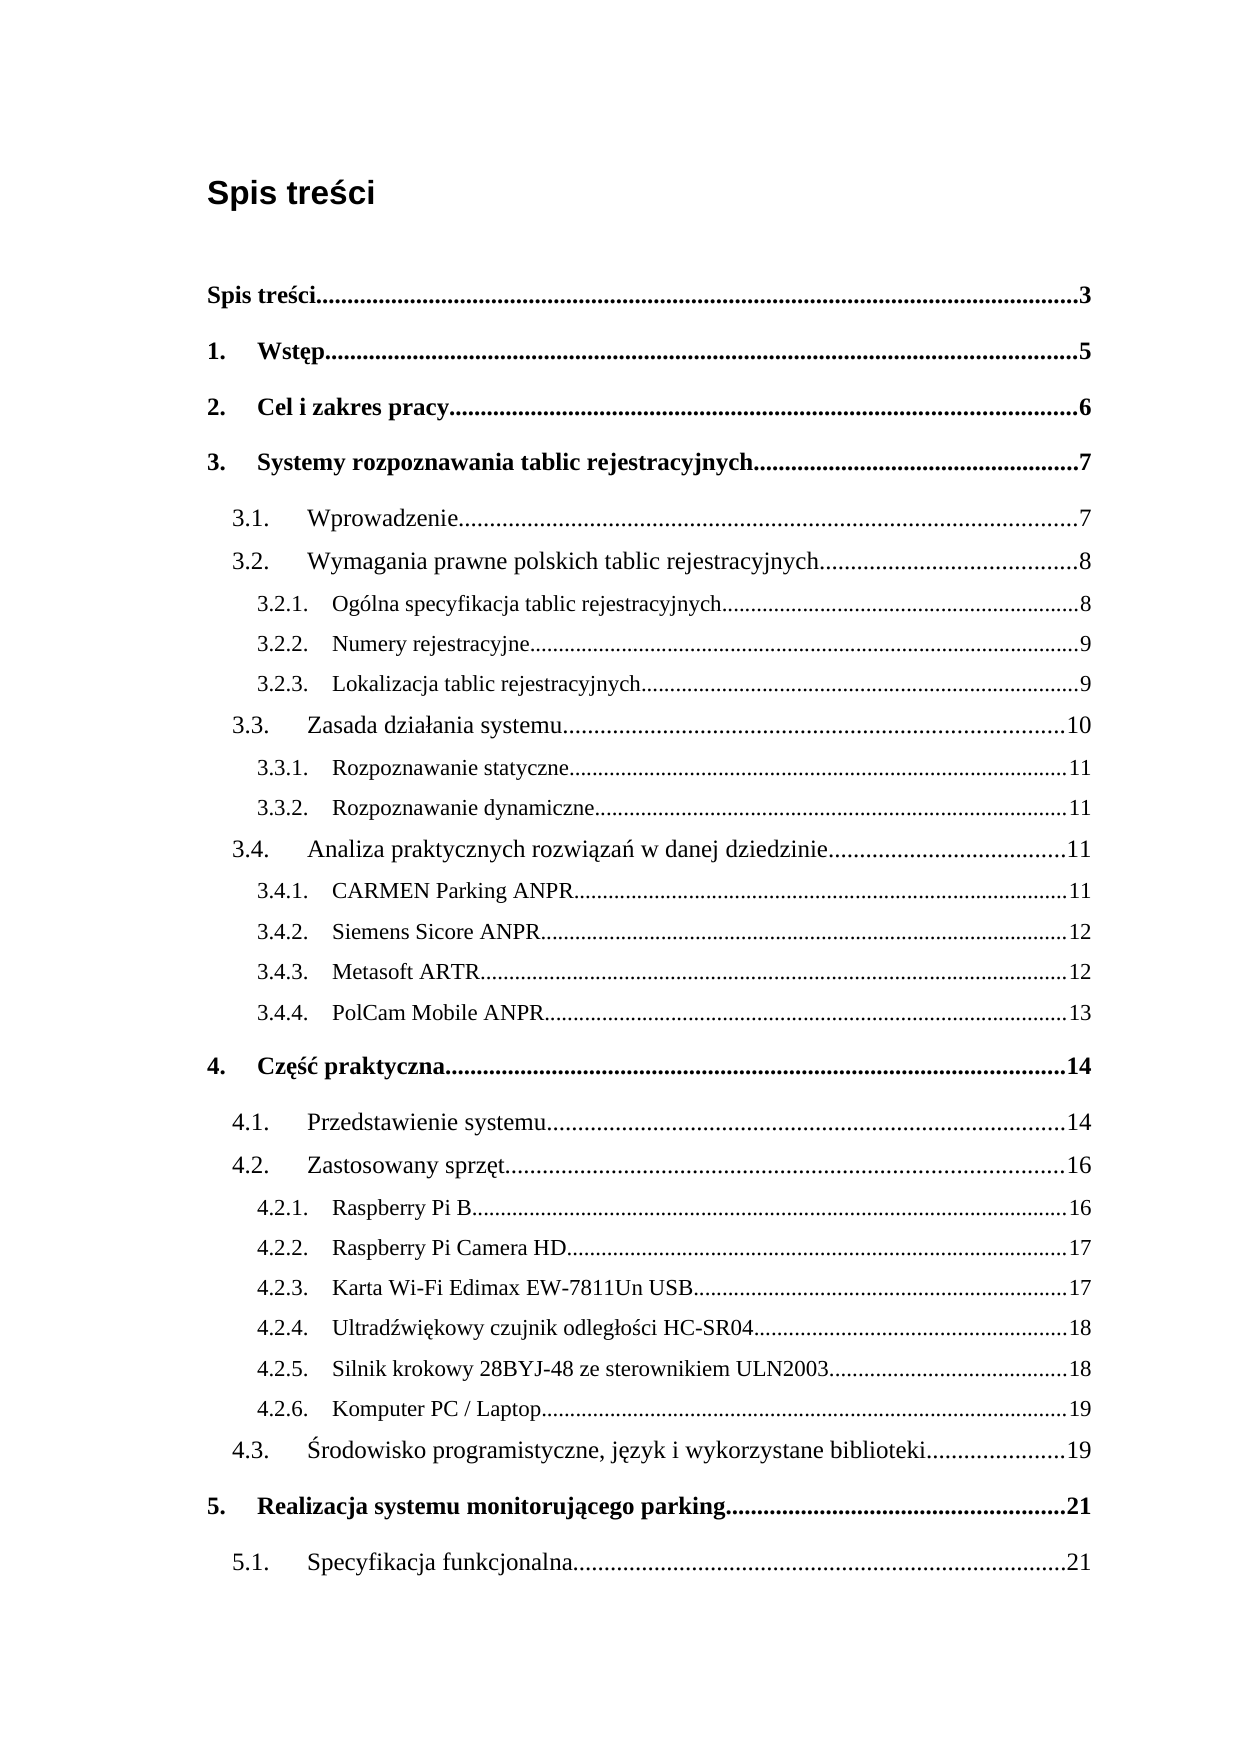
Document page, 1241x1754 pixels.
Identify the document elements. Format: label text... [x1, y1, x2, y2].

text 3.3.2. Rozpoznawanie dynamiczne 11 [257, 794, 1092, 820]
text 4. Część praktyczna 14 [207, 1051, 1092, 1080]
text 4.2.4. Ultradźwiękowy czujnik odległości HC-SR04 18 [257, 1314, 1092, 1341]
text 3.4. Analiza praktycznych rozwiązań w danej dziedzinie 11 [232, 834, 1092, 863]
text 4.2.5. Silnik krokowy 28BYJ-48 ze sterownikiem ULN2003 18 [257, 1355, 1092, 1381]
text 3.4.1. CARMEN Parking ANPR 11 [257, 878, 1092, 904]
text 4.2.1. Raspberry Pi B 16 [257, 1193, 1092, 1220]
text 1. Wstęp 5 [207, 336, 1092, 365]
text 3.2. Wymagania prawne polskich tablic rejestracyjnych 8 [232, 546, 1092, 575]
text 3.4.2. Siemens Sicore ANPR 12 [257, 918, 1092, 944]
text 4.1. Przedstawienie systemu 14 [232, 1107, 1092, 1136]
text 2. Cel i zakres pracy 6 [207, 392, 1092, 420]
text 3.1. Wprowadzenie 7 [232, 503, 1092, 532]
text 4.3. Środowisko programistyczne, język i wykorzystane biblioteki 19 [232, 1435, 1092, 1464]
text 4.2.3. Karta Wi-Fi Edimax EW-7811Un USB 17 [257, 1274, 1092, 1301]
text 3.4.4. PolCam Mobile ANPR 13 [257, 998, 1092, 1025]
text 4.2. Zastosowany sprzęt 16 [232, 1150, 1092, 1179]
text 3.3.1. Rozpoznawanie statyczne 11 [257, 754, 1092, 780]
text 3.4.3. Metasoft ARTR 12 [257, 958, 1092, 984]
text 4.2.2. Raspberry Pi Camera HD 17 [257, 1234, 1092, 1260]
text 3.2.3. Lokalizacja tablic rejestracyjnych 9 [257, 670, 1092, 697]
text Spis treści 3 [207, 280, 1092, 309]
text 5.1. Specyfikacja funkcjonalna 21 [232, 1547, 1092, 1576]
text 3.2.1. Ogólna specyfikacja tablic rejestracyjnych 8 [257, 589, 1092, 616]
text 5. Realizacja systemu monitorującego parking 21 [207, 1491, 1092, 1520]
text 4.2.6. Komputer PC / Laptop 19 [257, 1395, 1092, 1421]
subtitle Spis treści [207, 173, 1092, 211]
text 3.3. Zasada działania systemu 10 [232, 711, 1092, 739]
text 3. Systemy rozpoznawania tablic rejestracyjnych 7 [207, 447, 1092, 476]
text 3.2.2. Numery rejestracyjne 9 [257, 630, 1092, 656]
